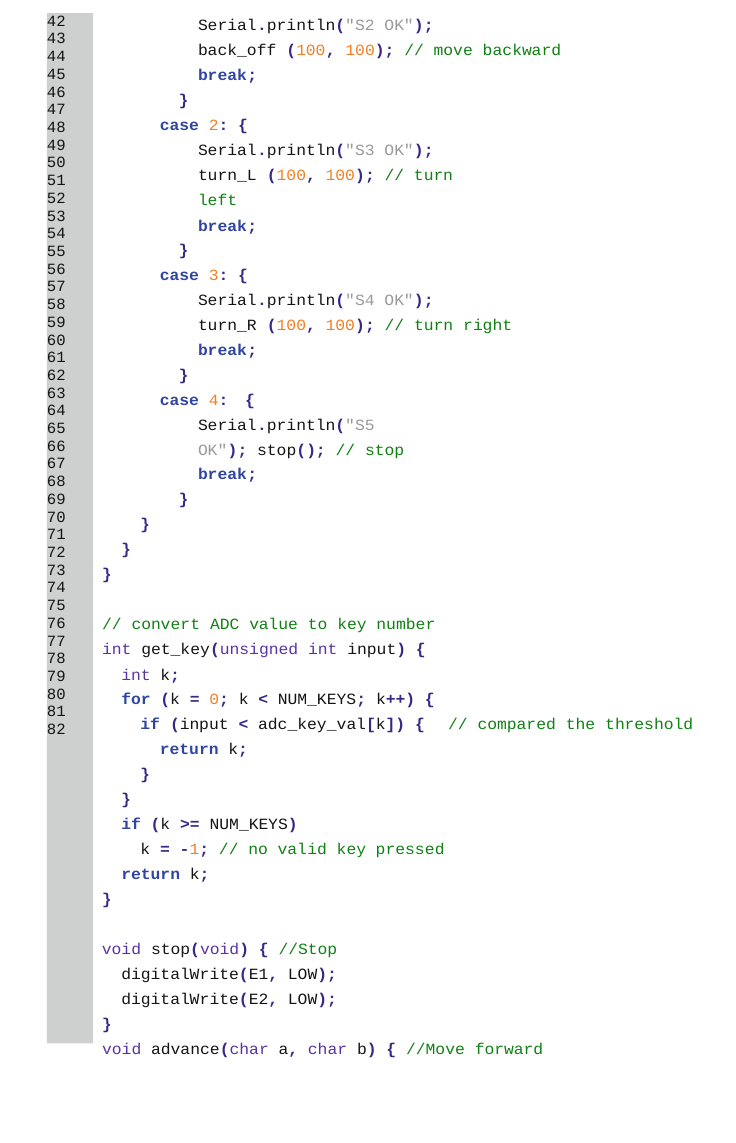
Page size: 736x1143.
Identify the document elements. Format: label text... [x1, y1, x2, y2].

text Serial.println("S5 OK"); stop(); // stop [198, 417, 430, 459]
text } [140, 766, 735, 784]
text Serial.println("S3 OK"); turn_L (100, 100); // turn left [198, 143, 496, 210]
text for (k = 0; k < NUM_KEYS; k++) { [121, 691, 735, 709]
text Serial.println("S4 OK"); [198, 292, 735, 310]
text case 3: { [159, 267, 735, 285]
text } [179, 367, 735, 385]
text int k; [121, 666, 735, 684]
text } [179, 492, 735, 509]
text back_off (100, 100); // move backward [198, 43, 735, 60]
text turn_R (100, 100); // turn right [198, 317, 735, 335]
text break; [198, 68, 735, 85]
text void advance(char a, char b) { //Move forward [102, 1041, 735, 1059]
text break; [198, 342, 735, 360]
text } [179, 93, 735, 110]
text } [102, 891, 735, 909]
text if (input < adc_key_val[k]) { // compared the threshold [140, 716, 735, 734]
text } [102, 567, 735, 584]
text } [140, 517, 735, 534]
text case 4: { [159, 392, 735, 410]
text } [121, 791, 735, 809]
text } [179, 242, 735, 260]
text return k; [159, 741, 735, 759]
text void stop(void) { //Stop digitalWrite(E1, LOW); digitalWrite(E2, LOW); [102, 934, 385, 1009]
text return k; [121, 866, 735, 884]
text k = -1; // no valid key pressed [140, 841, 735, 859]
text Serial.println("S2 OK"); [198, 18, 735, 35]
text } [102, 1016, 735, 1034]
text // convert ADC value to key number int get_key(unsigned int input) { [102, 617, 439, 659]
text case 2: { [159, 118, 735, 135]
text break; [198, 217, 735, 235]
text } [121, 542, 735, 559]
text if (k >= NUM_KEYS) [121, 816, 735, 834]
text break; [198, 467, 735, 484]
